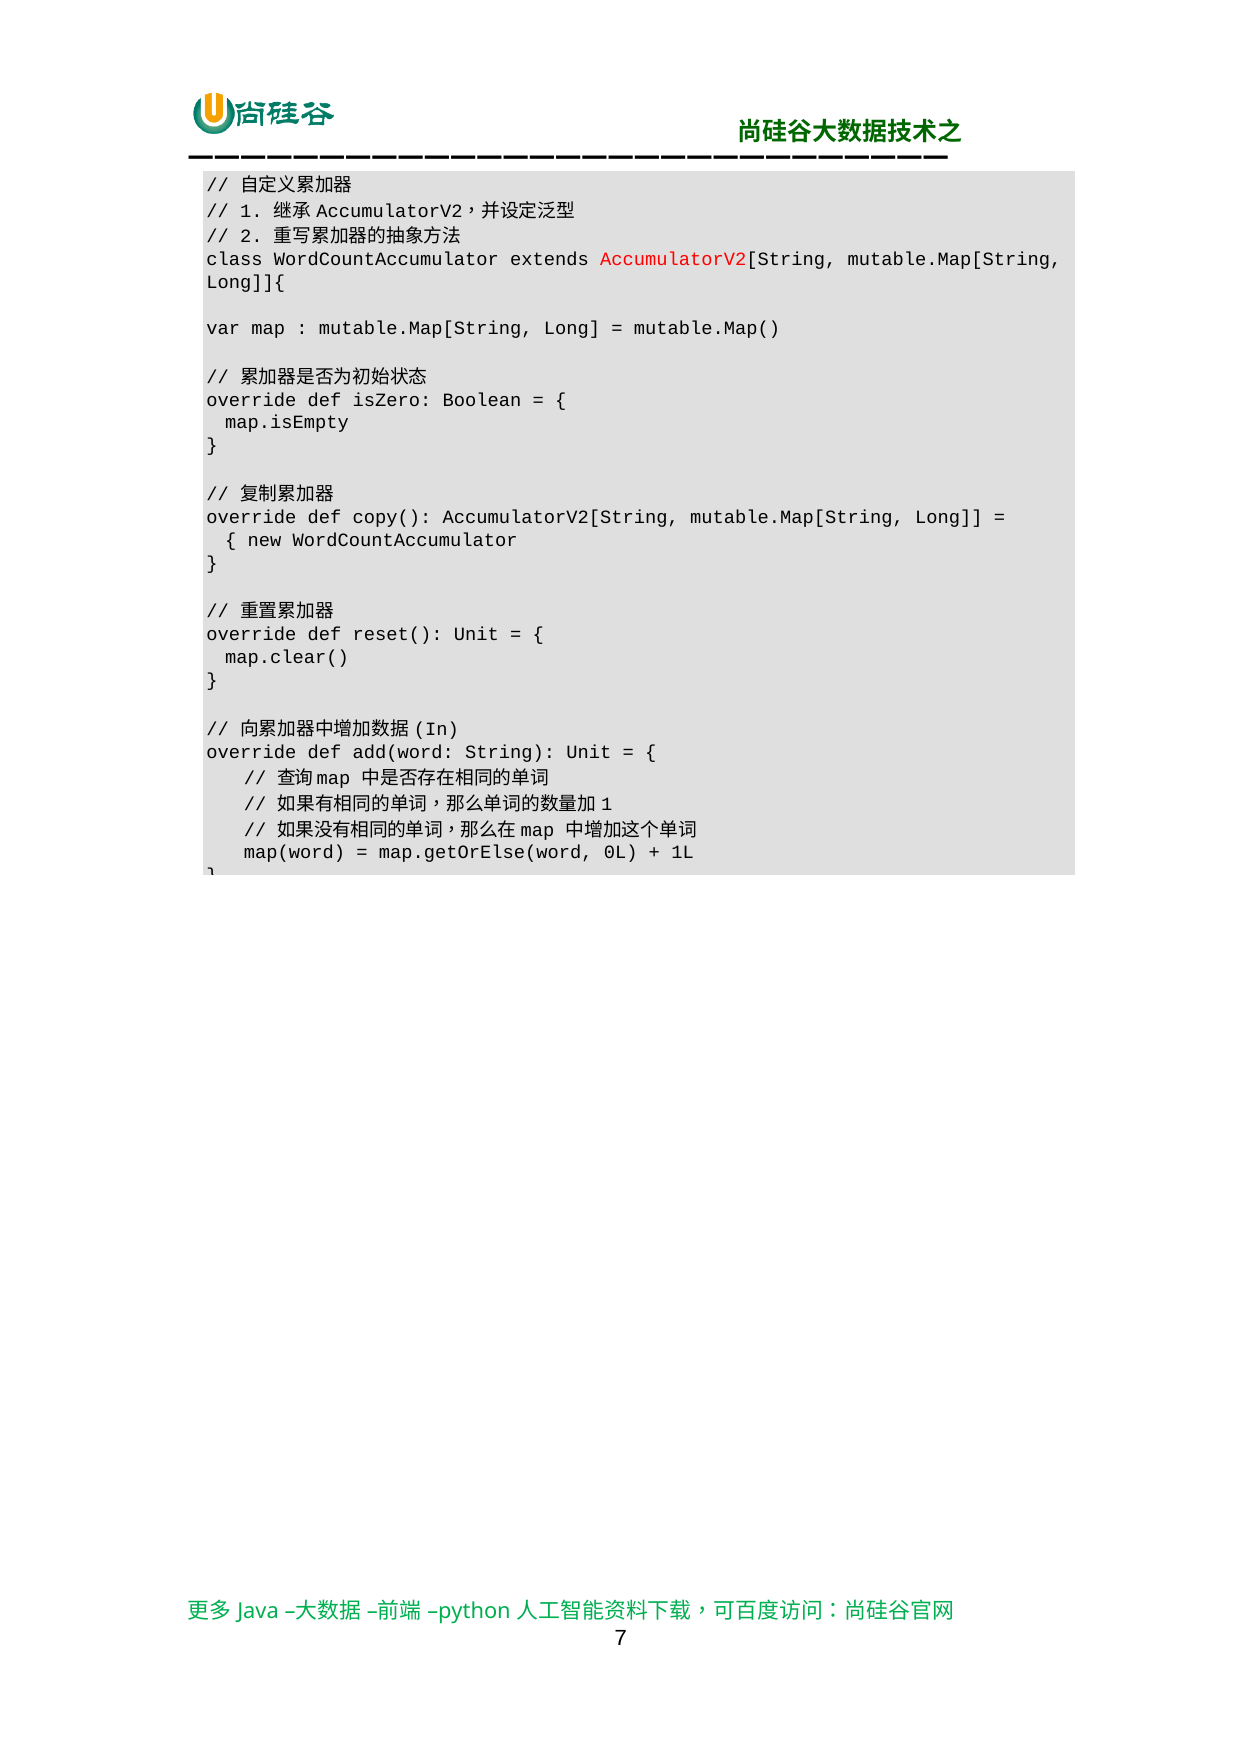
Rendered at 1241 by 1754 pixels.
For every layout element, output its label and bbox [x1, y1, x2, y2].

picture [187, 88, 338, 138]
